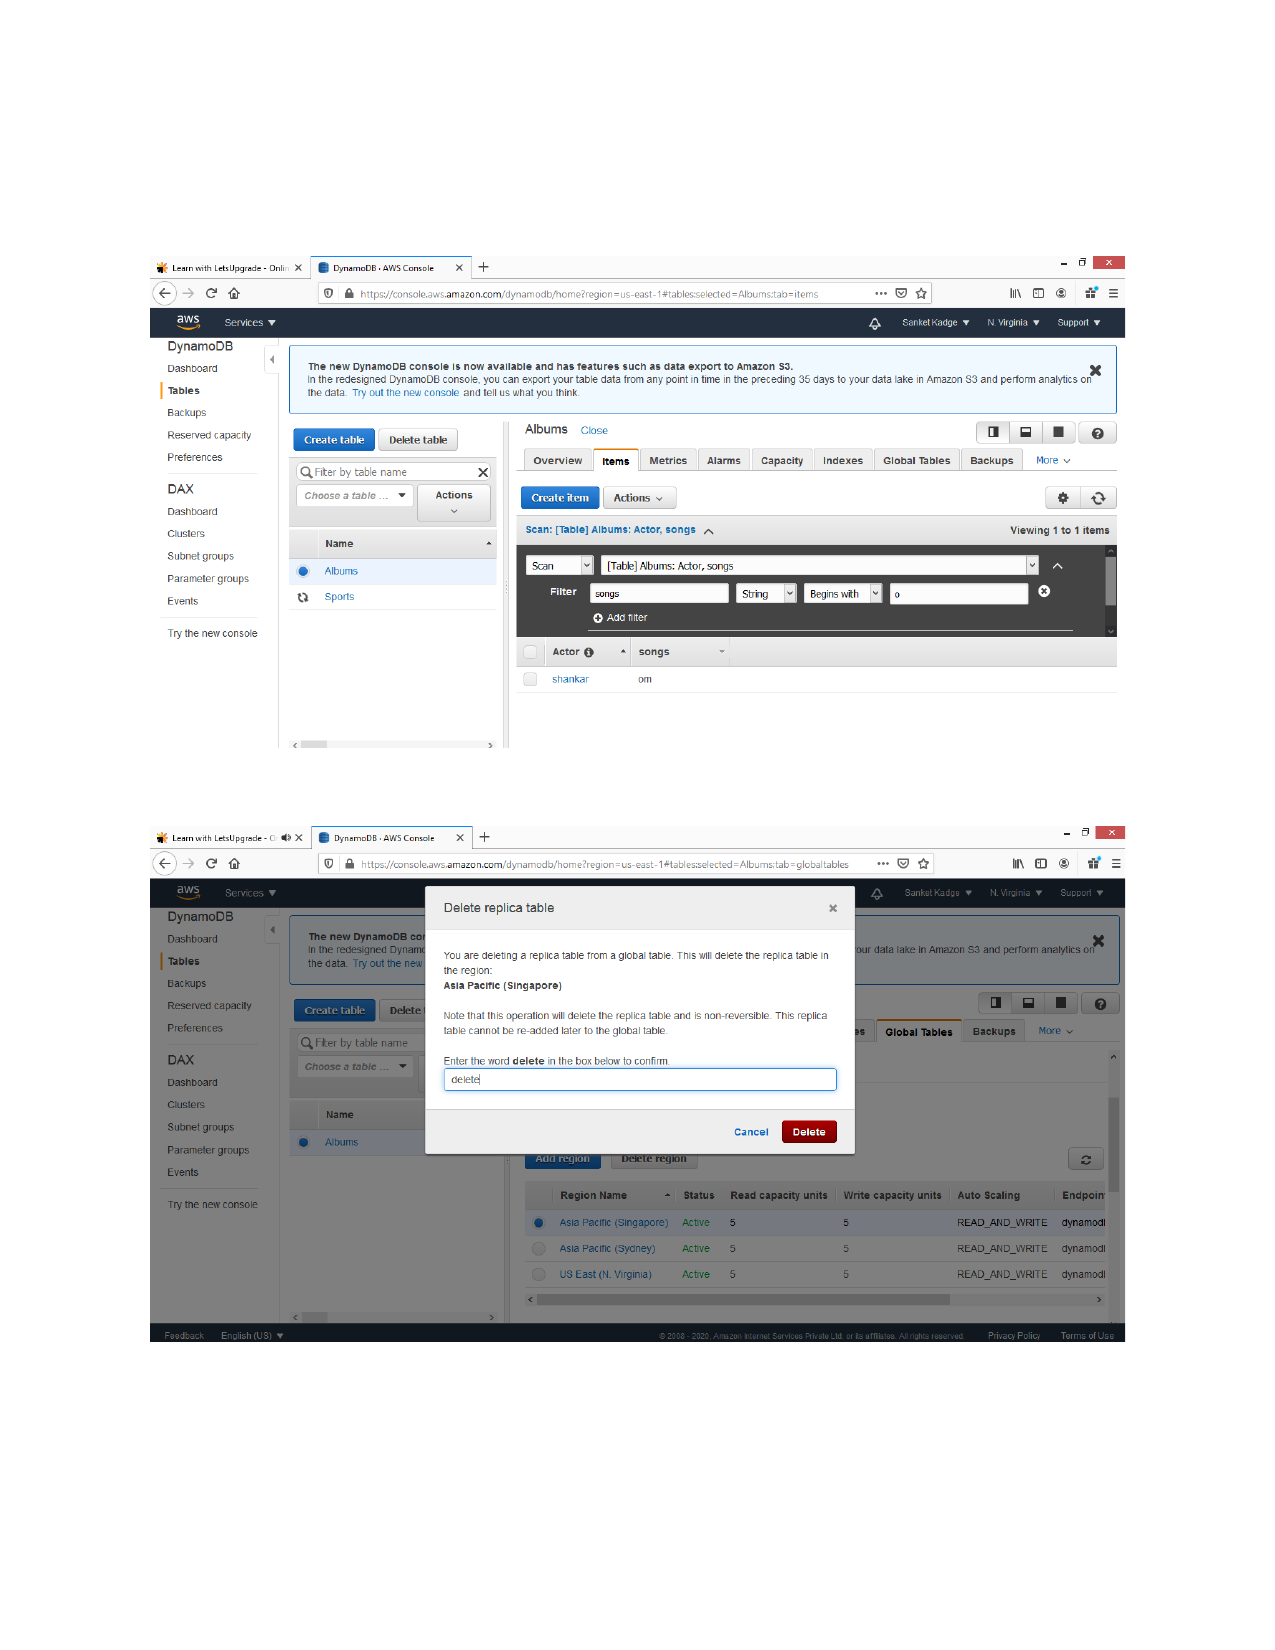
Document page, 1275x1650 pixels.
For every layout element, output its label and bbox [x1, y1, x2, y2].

picture [150, 826, 1125, 1342]
picture [150, 256, 1125, 748]
